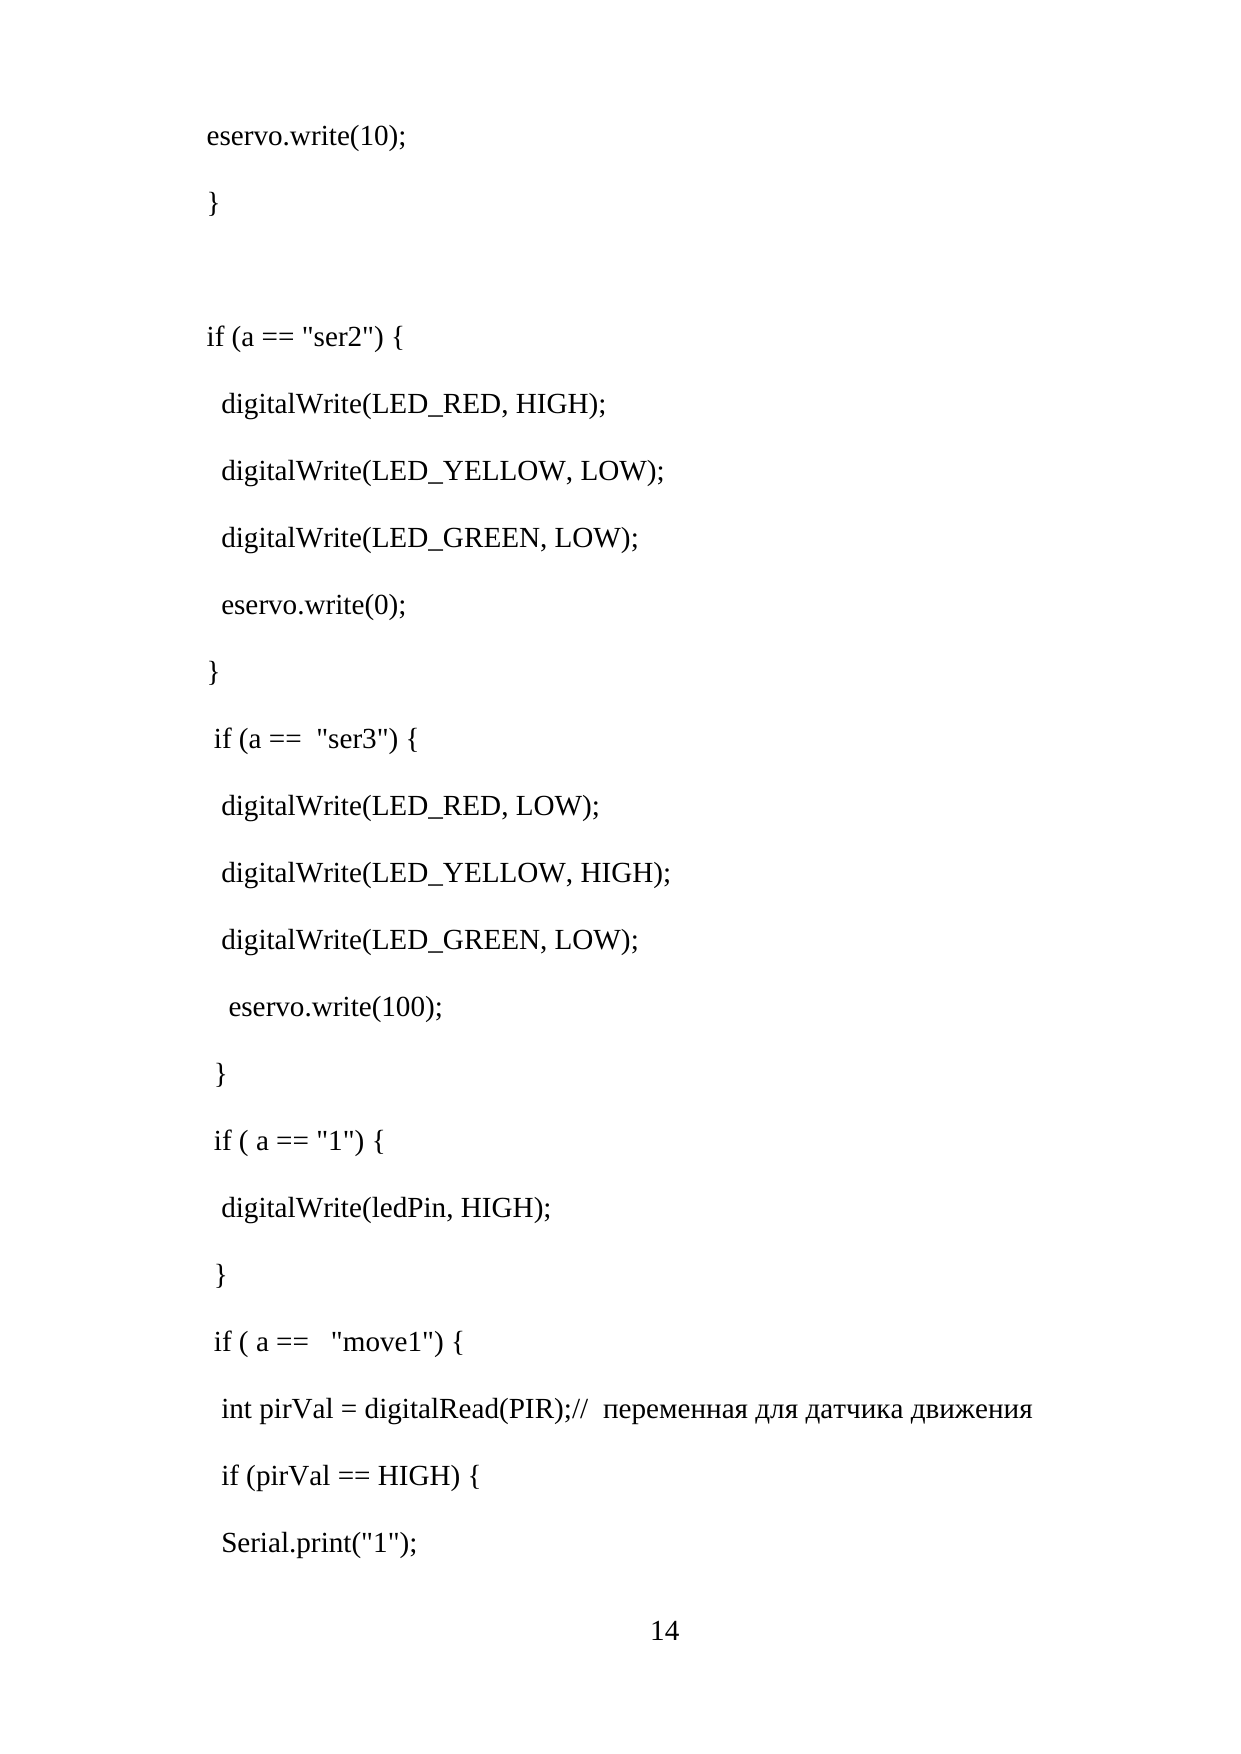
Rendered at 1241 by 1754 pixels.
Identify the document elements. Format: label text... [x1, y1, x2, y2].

text if (a == "ser2") { [177, 319, 1152, 353]
text digitalWrite(LED_GREEN, LOW); [177, 520, 1152, 553]
text if (a == "ser3") { [177, 721, 1152, 754]
text eservo.write(10); [177, 118, 1152, 152]
text digitalWrite(LED_YELLOW, LOW); [177, 453, 1152, 487]
text Serial.print("1"); [177, 1525, 1152, 1558]
text digitalWrite(LED_YELLOW, HIGH); [177, 855, 1152, 888]
text eservo.write(0); [177, 587, 1152, 621]
text } [177, 1056, 1152, 1089]
text } [177, 1257, 1152, 1290]
text } [177, 185, 1152, 219]
text int pirVal = digitalRead(PIR);// переменная для датчика движения [177, 1391, 1152, 1424]
text } [177, 654, 1152, 687]
text if ( a == "move1") { [177, 1324, 1152, 1357]
text if (pirVal == HIGH) { [177, 1458, 1152, 1491]
text digitalWrite(LED_GREEN, LOW); [177, 922, 1152, 955]
text digitalWrite(ledPin, HIGH); [177, 1190, 1152, 1223]
text digitalWrite(LED_RED, LOW); [177, 788, 1152, 821]
text eservo.write(100); [177, 989, 1152, 1022]
text if ( a == "1") { [177, 1123, 1152, 1156]
text digitalWrite(LED_RED, HIGH); [177, 386, 1152, 419]
